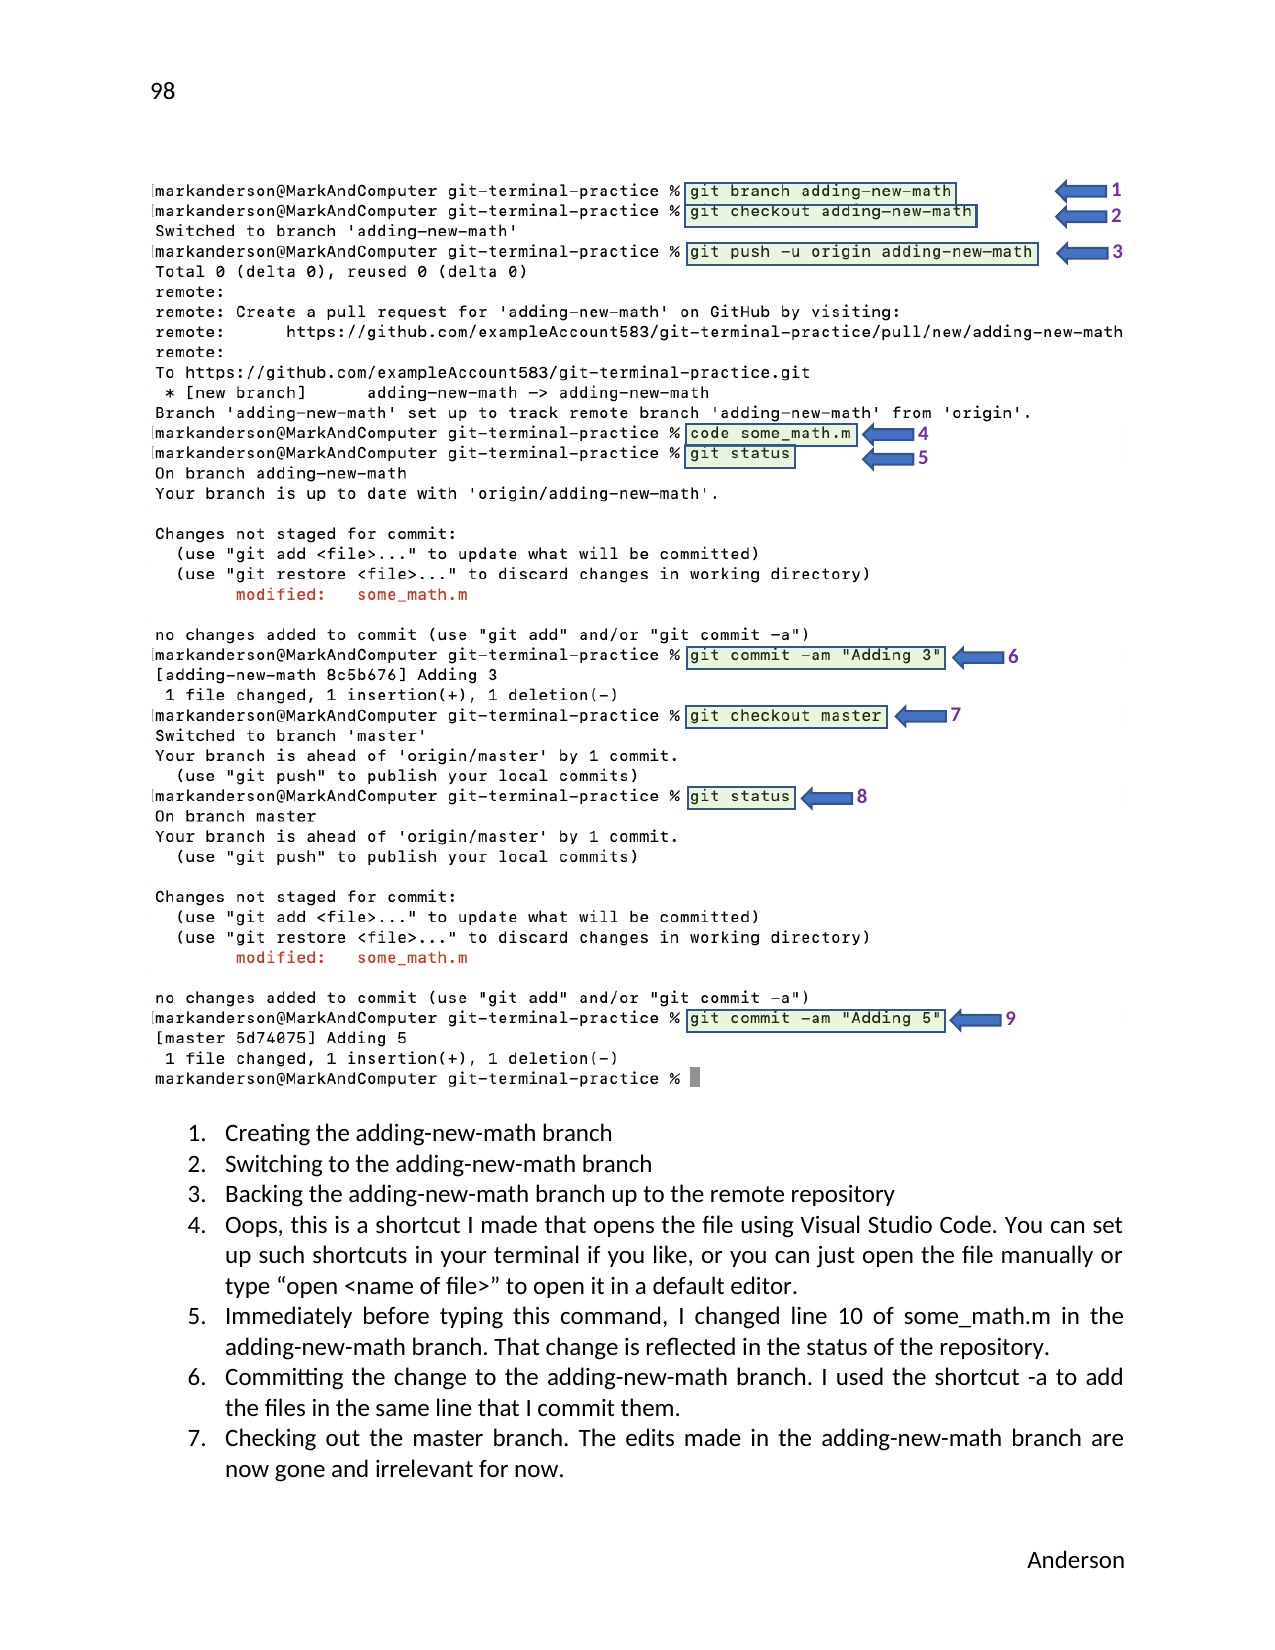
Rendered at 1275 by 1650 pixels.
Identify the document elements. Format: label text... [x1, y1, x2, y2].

list Oops, this is a shortcut I made that opens the file using Visual Studio Code. You can set up such shortcuts in your terminal if you like, or you can just open the file manually or type “open <name of file>” to open it in a default editor. [187, 1209, 1125, 1300]
picture [150, 180, 1125, 1087]
list Creating the adding-new-math branch [187, 1117, 1125, 1148]
list Switching to the adding-new-math branch [187, 1148, 1125, 1178]
list Checking out the master branch. The edits made in the adding-new-math branch are now gone and irrelevant for now. [187, 1422, 1125, 1483]
list Backing the adding-new-math branch up to the remote repository [187, 1178, 1125, 1209]
list Immediately before typing this command, I changed line 10 of some_math.m in the adding-new-math branch. That change is reflected in the status of the repository. [187, 1300, 1125, 1361]
list Committing the change to the adding-new-math branch. I used the shortcut -a to add the files in the same line that I commit them. [187, 1361, 1125, 1422]
